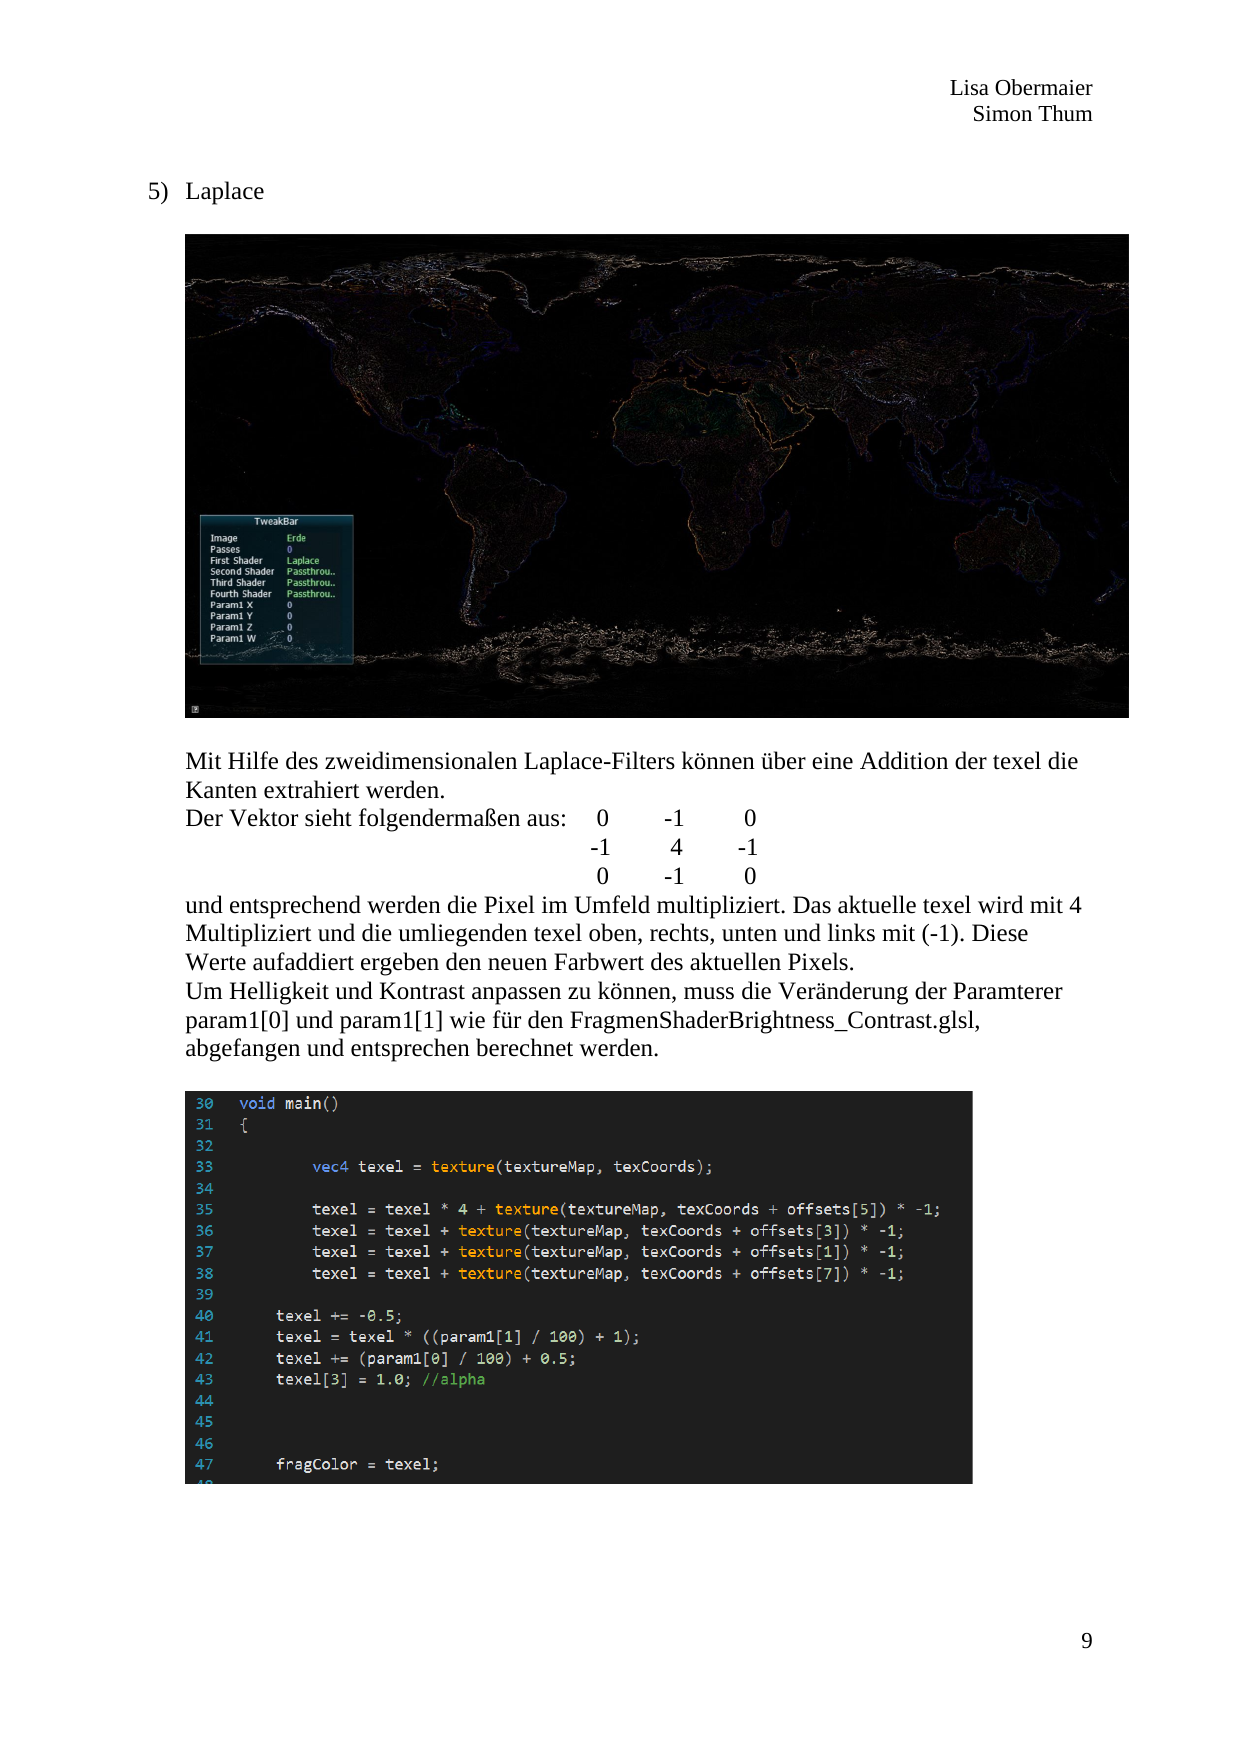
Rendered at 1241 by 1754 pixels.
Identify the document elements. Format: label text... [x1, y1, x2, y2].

text Um Helligkeit und Kontrast anpassen zu können, muss die Veränderung der Paramterer param1[0] und param1[1] wie für den FragmenShaderBrightness_Contrast.glsl, abgefangen und entsprechen berechnet werden. [185, 976, 1093, 1062]
picture [185, 1091, 973, 1484]
text Der Vektor sieht folgendermaßen aus: 0 -1 0 [185, 803, 1093, 832]
picture [185, 233, 1129, 718]
text Mit Hilfe des zweidimensionalen Laplace-Filters können über eine Addition der texel die Kanten extrahiert werden. [185, 746, 1093, 803]
text -1 4 -1 [185, 832, 1093, 861]
text 0 -1 0 [554, 861, 1093, 890]
list Laplace [148, 176, 1093, 205]
text und entsprechend werden die Pixel im Umfeld multipliziert. Das aktuelle texel wird mit 4 Multipliziert und die umliegenden texel oben, rechts, unten und links mit (-1). Diese Werte aufaddiert ergeben den neuen Farbwert des aktuellen Pixels. [185, 890, 1093, 976]
